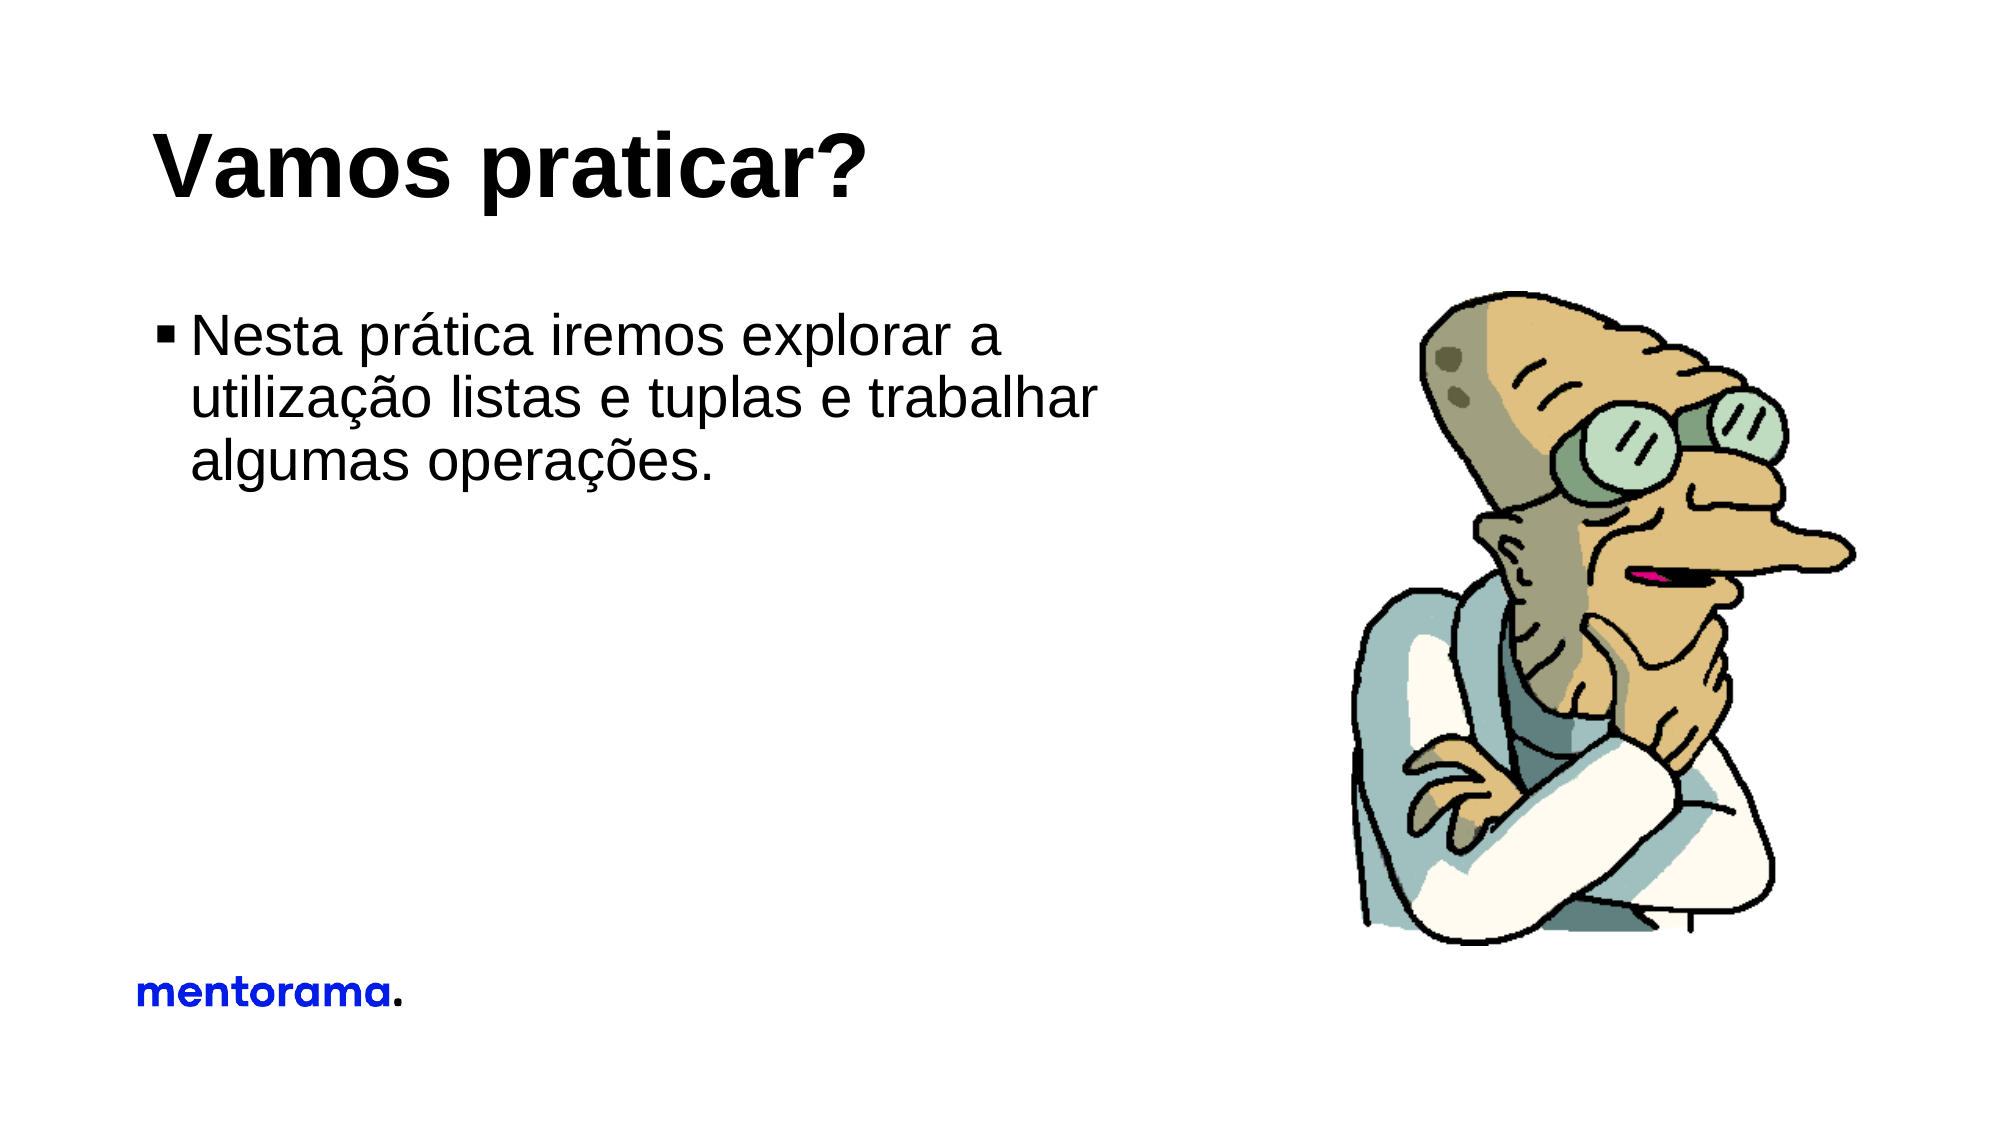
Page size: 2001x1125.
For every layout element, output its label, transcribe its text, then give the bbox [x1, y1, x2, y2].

subtitle Vamos praticar? [152, 111, 2000, 217]
picture [1351, 291, 1857, 946]
picture [137, 976, 402, 1007]
list Nesta prática iremos explorar a utilização listas e tuplas e trabalhar algumas operações. [152, 305, 1099, 493]
